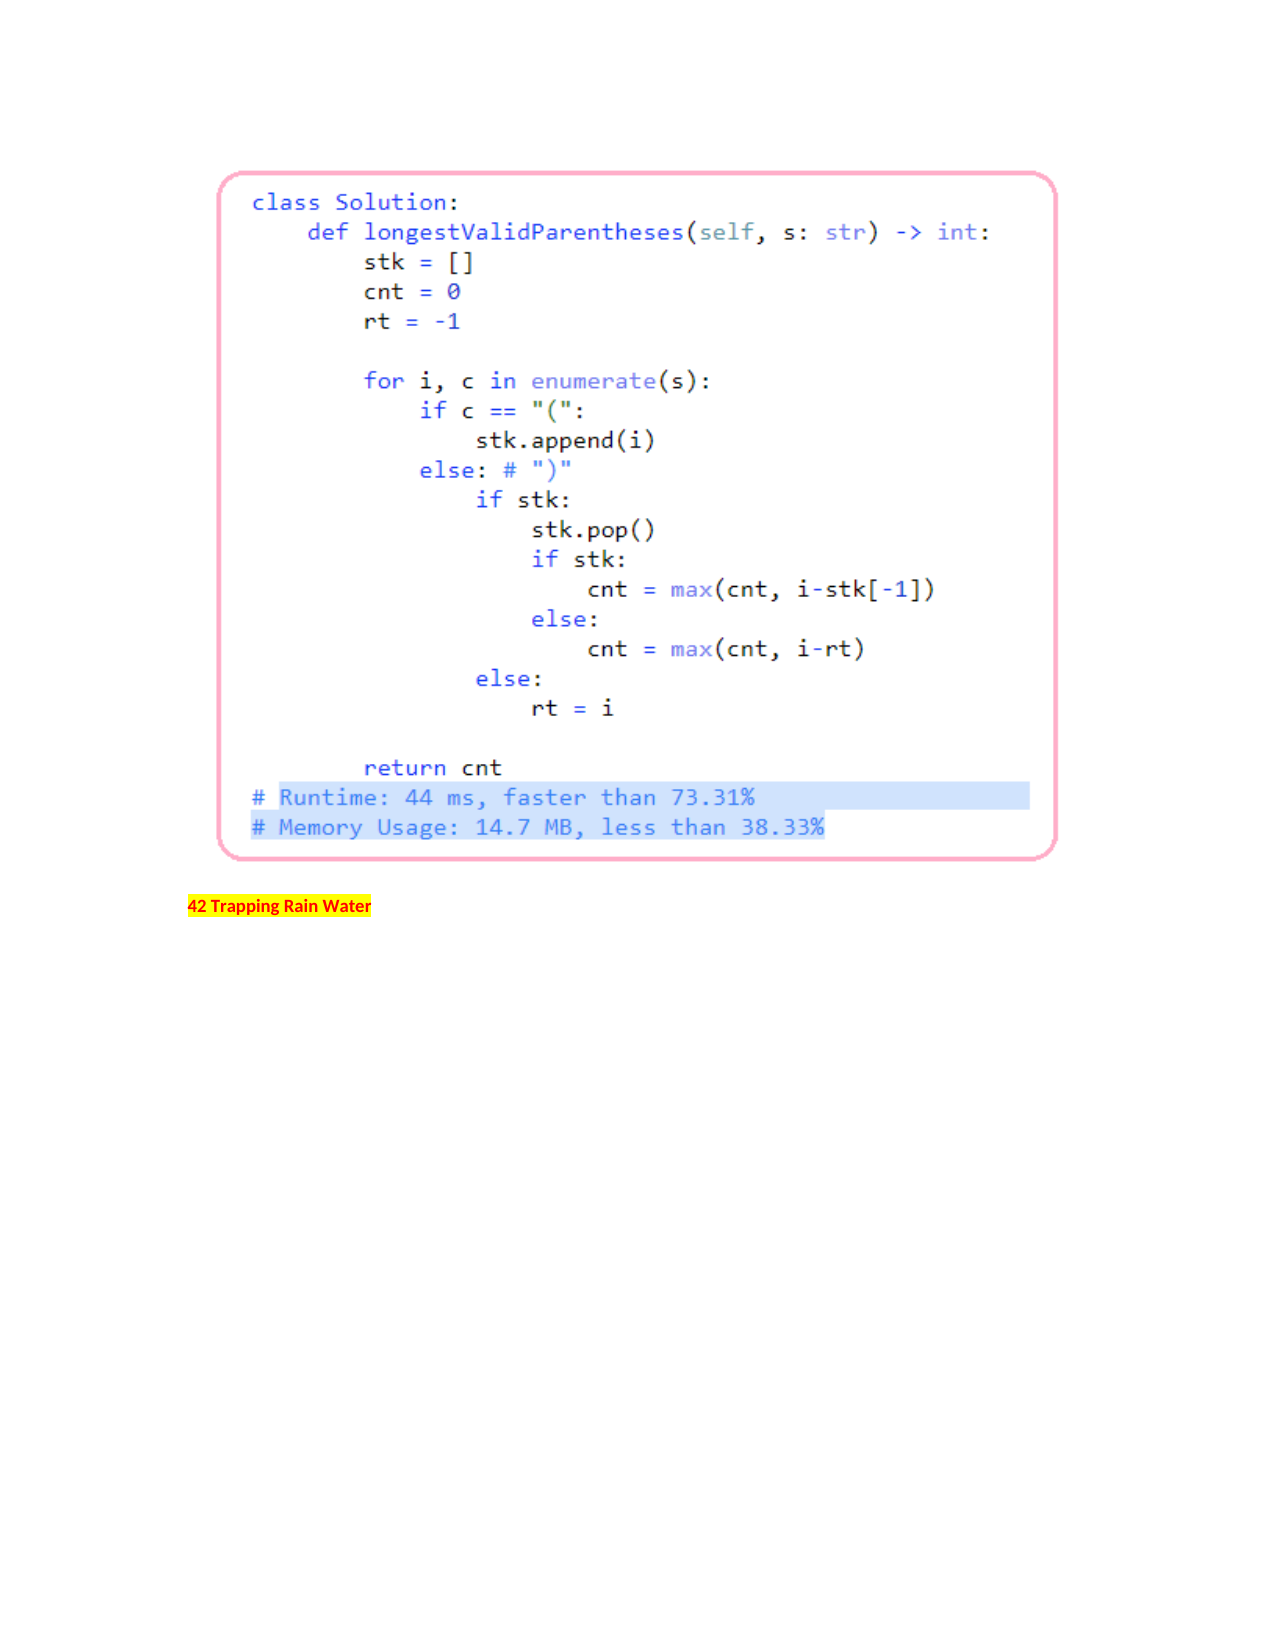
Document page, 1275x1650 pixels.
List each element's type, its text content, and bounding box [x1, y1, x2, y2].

text 42 Trapping Rain Water [187, 893, 1087, 917]
picture [187, 150, 1088, 893]
